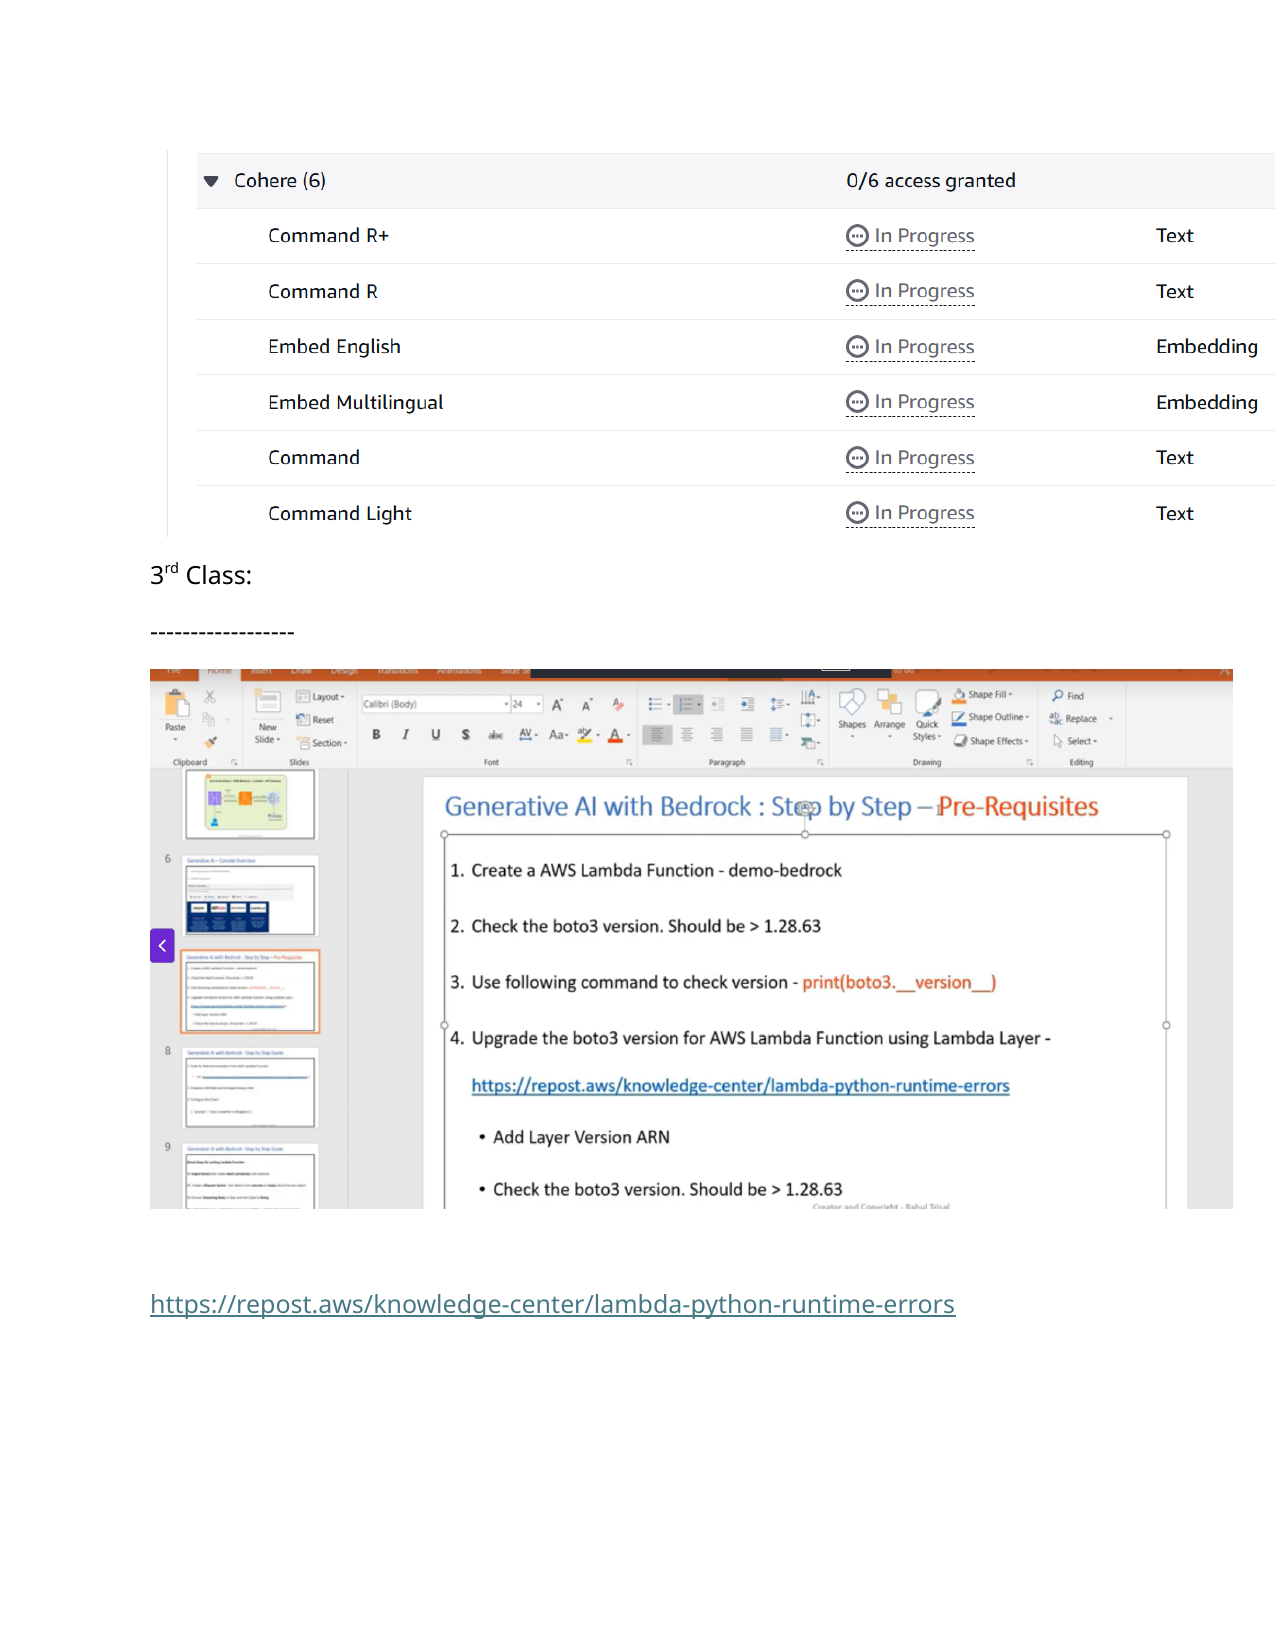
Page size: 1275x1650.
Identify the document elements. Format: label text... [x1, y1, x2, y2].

picture [150, 150, 1275, 537]
picture [150, 669, 1233, 1209]
text https://repost.aws/knowledge-center/lambda-python-runtime-errors [150, 1286, 1125, 1321]
text 3rd Class: [150, 558, 1125, 592]
text ------------------ [150, 614, 1125, 648]
